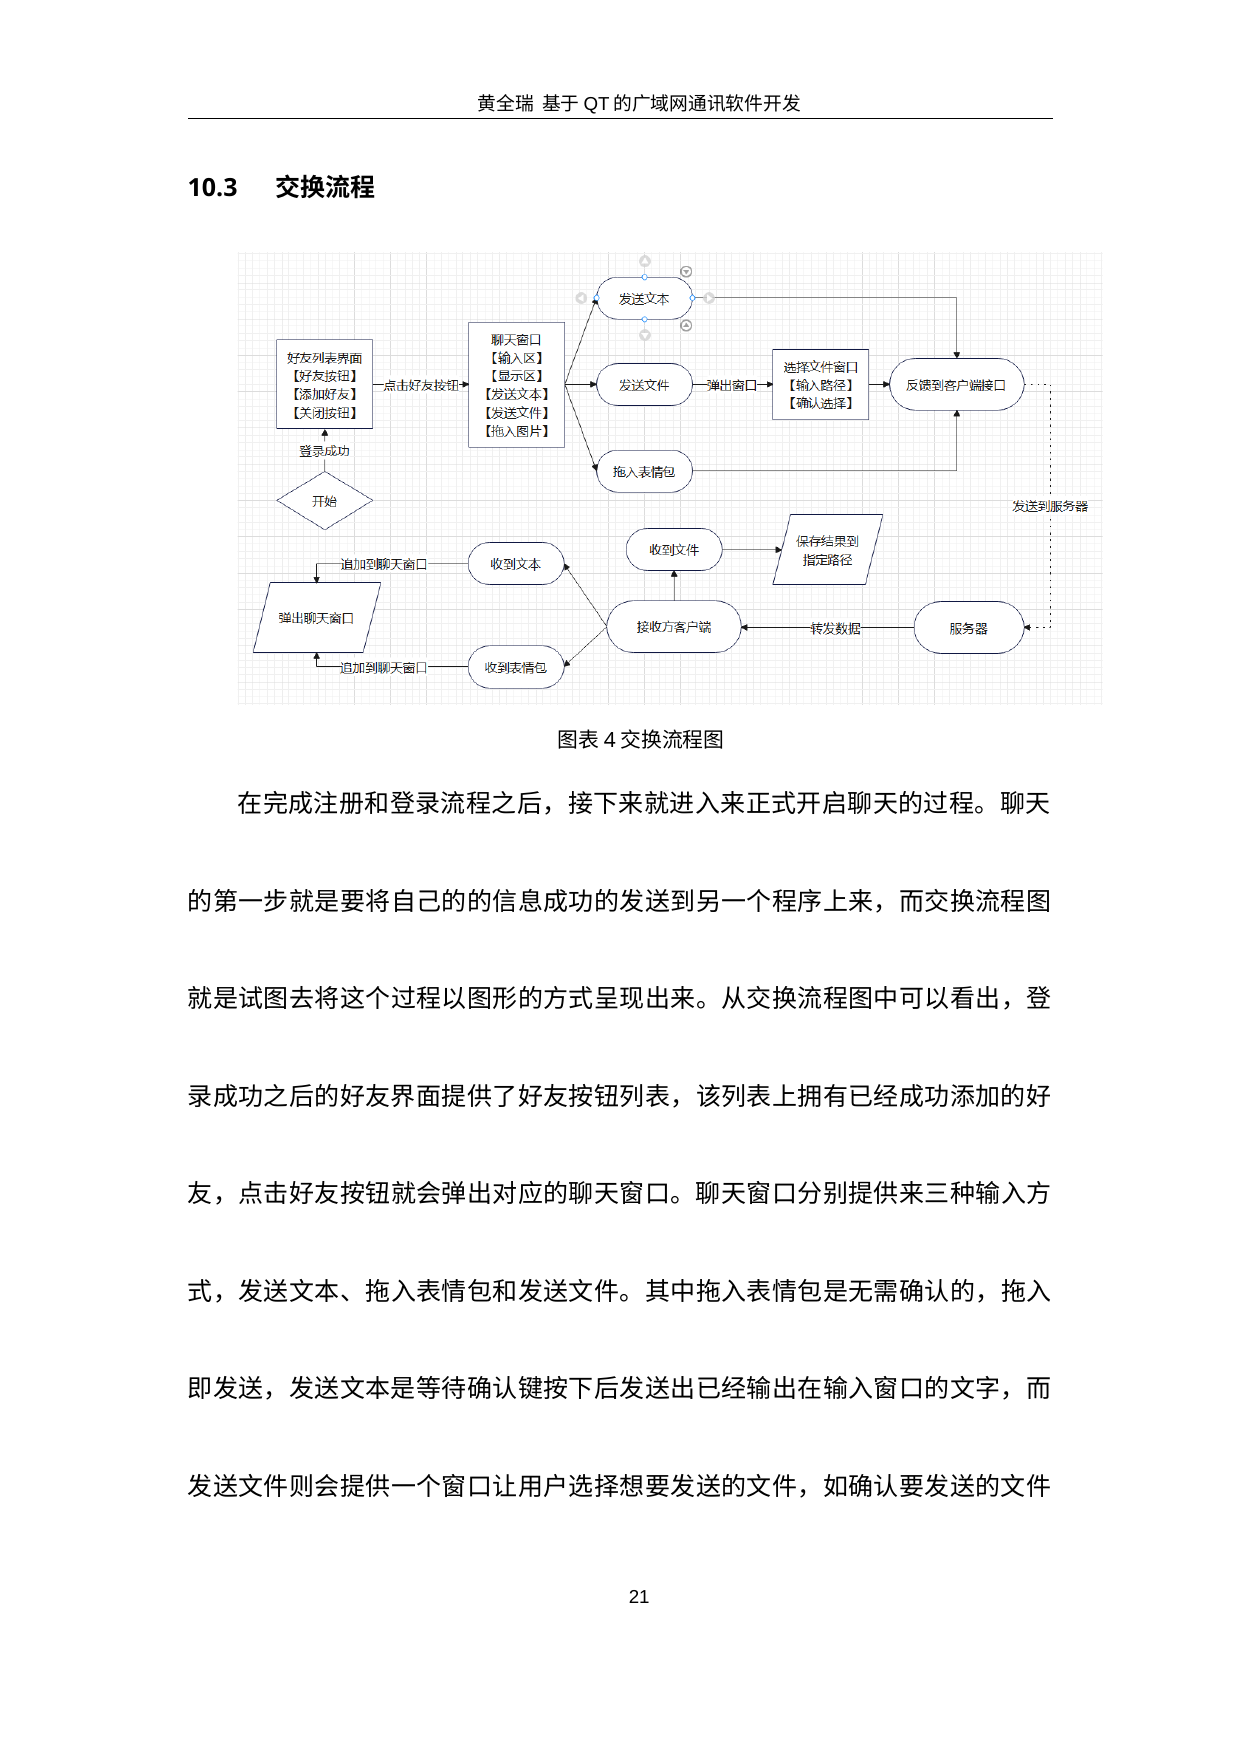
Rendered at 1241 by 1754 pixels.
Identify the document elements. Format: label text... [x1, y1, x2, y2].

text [187, 769, 1053, 1517]
subtitle 交换流程 [187, 153, 1053, 218]
picture [237, 252, 1103, 705]
text 图表 4 交换流程图 [187, 722, 1053, 754]
